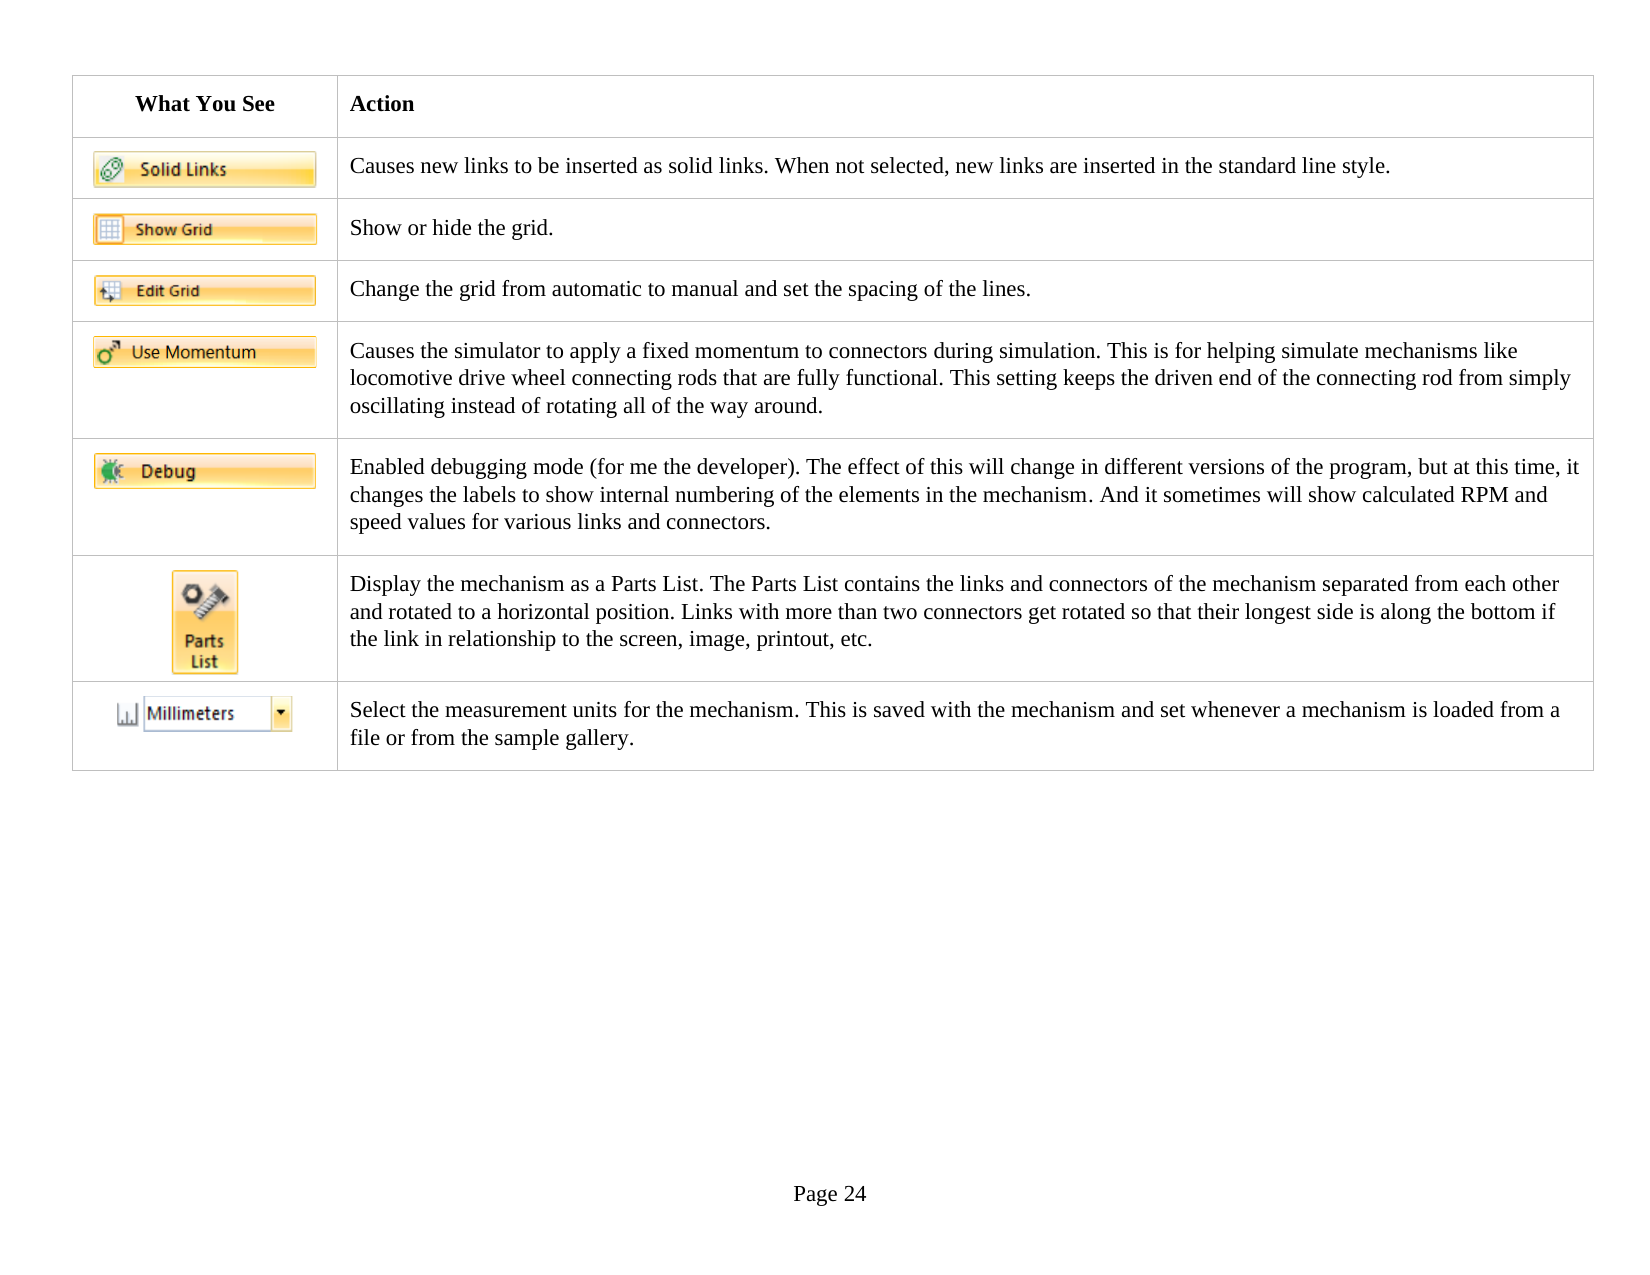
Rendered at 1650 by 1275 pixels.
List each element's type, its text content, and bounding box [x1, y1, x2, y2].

picture [93, 151, 317, 188]
picture [94, 275, 316, 306]
table_header Action [338, 76, 1593, 137]
table_cell [73, 439, 337, 555]
table_cell Change the grid from automatic to manual and set the spacing of the lines. [338, 261, 1593, 321]
picture [94, 453, 316, 489]
table_cell Show or hide the grid. [338, 199, 1593, 260]
table_cell Causes new links to be inserted as solid links. When not selected, new links are inserted in the standard line style. [338, 138, 1593, 198]
table_cell [73, 322, 337, 438]
table_cell Display the mechanism as a Parts List. The Parts List contains the links and connectors of the mechanism separated from each other and rotated to a horizontal position. Links with more than two connectors get rotated so that their longest side is along the bottom if the link in relationship to the screen, image, printout, etc. [338, 556, 1593, 681]
table_cell [73, 199, 337, 260]
picture [92, 213, 318, 245]
table_cell Select the measurement units for the mechanism. This is saved with the mechanism and set whenever a mechanism is loaded from a file or from the sample gallery. [338, 682, 1593, 770]
table_cell [73, 261, 337, 321]
table_cell Causes the simulator to apply a fixed momentum to connectors during simulation. This is for helping simulate mechanisms like locomotive drive wheel connecting rods that are fully functional. This setting keeps the driven end of the connecting rod from simply oscillating instead of rotating all of the way around. [338, 322, 1593, 438]
picture [93, 336, 317, 368]
table_cell [73, 556, 337, 681]
table_cell [73, 138, 337, 198]
picture [171, 570, 239, 675]
table_header What You See [73, 76, 337, 137]
table_cell [73, 682, 337, 770]
table_cell Enabled debugging mode (for me the developer). The effect of this will change in different versions of the program, but at this time, it changes the labels to show internal numbering of the elements in the mechanism. And it sometimes will show calculated RPM and speed values for various links and connectors. [338, 439, 1593, 555]
picture [117, 696, 293, 732]
